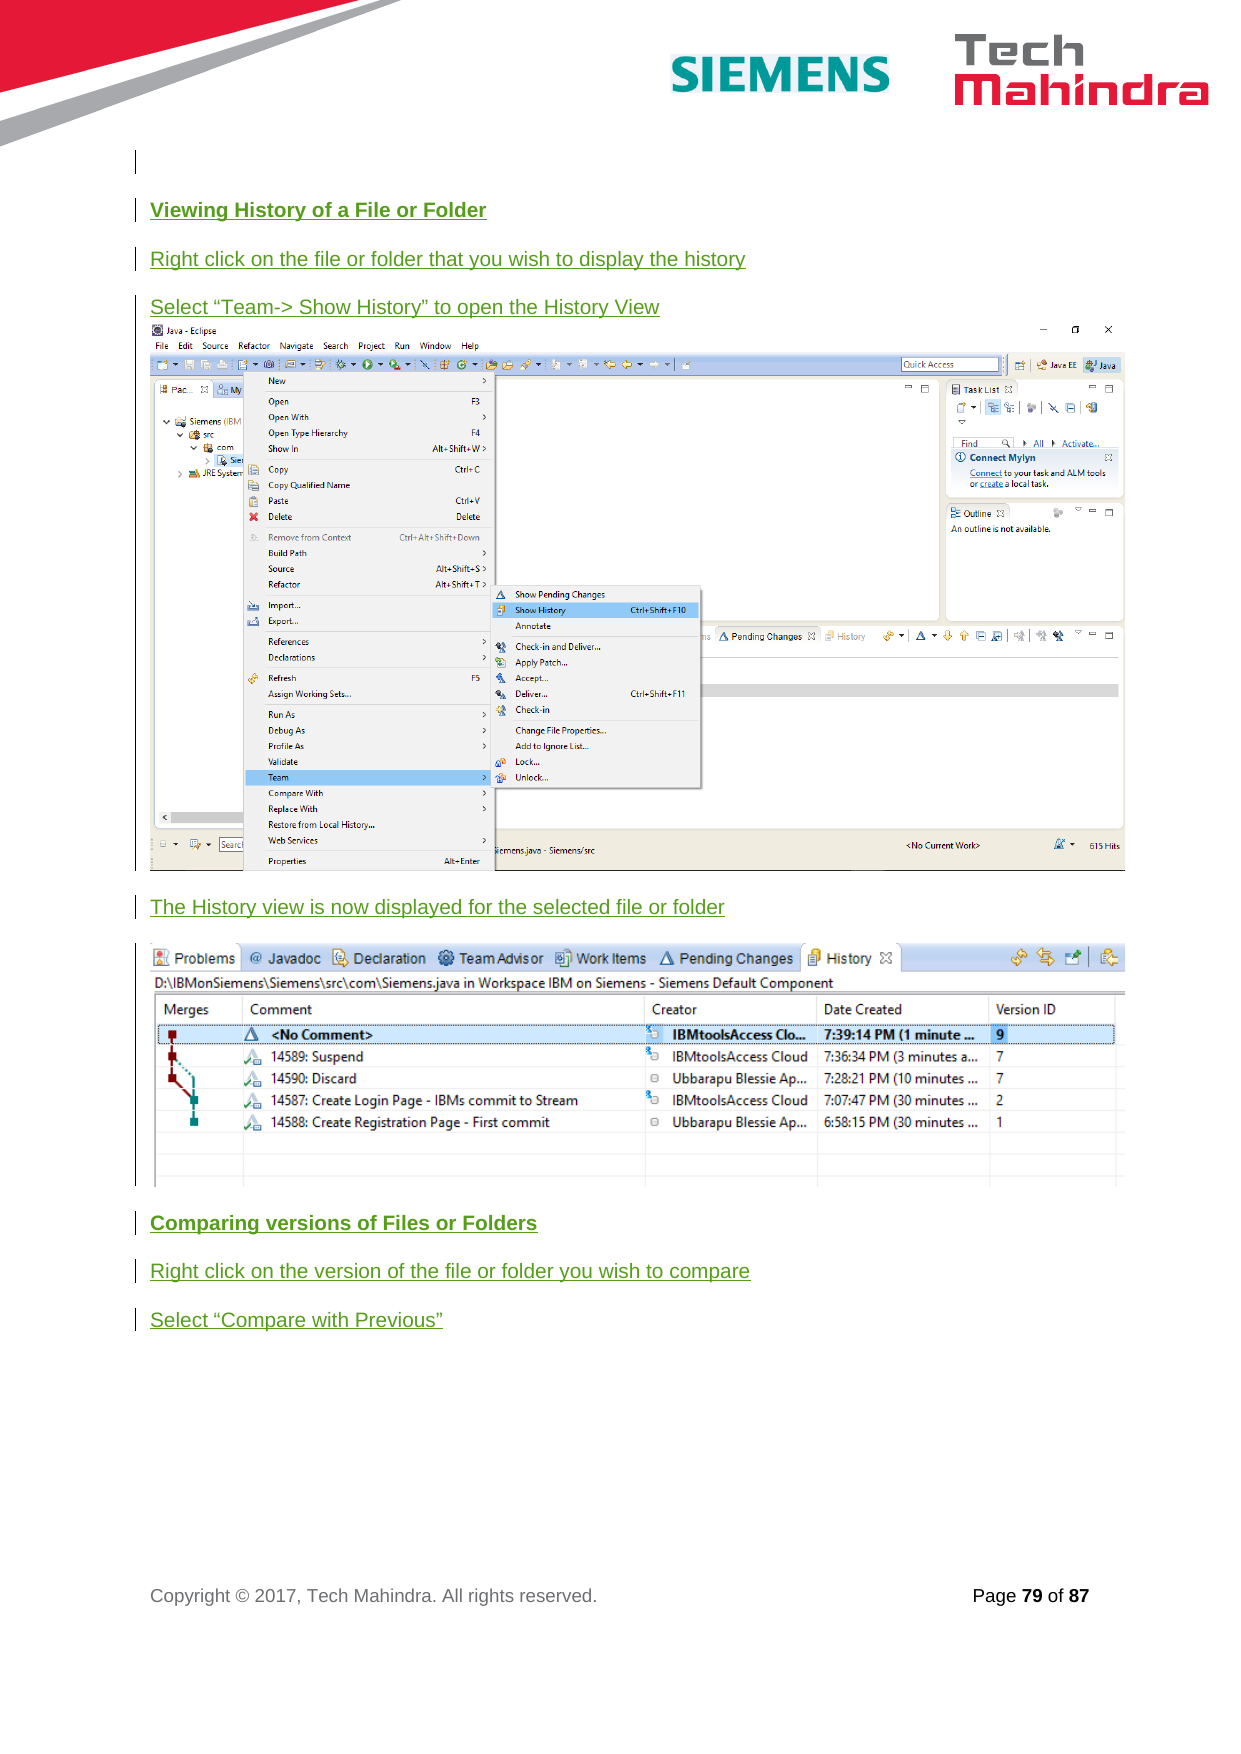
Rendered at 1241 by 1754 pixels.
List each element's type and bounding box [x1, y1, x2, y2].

picture [670, 54, 890, 93]
picture [150, 943, 1125, 1187]
picture [150, 322, 1125, 871]
picture [0, 0, 423, 148]
picture [955, 34, 1209, 105]
